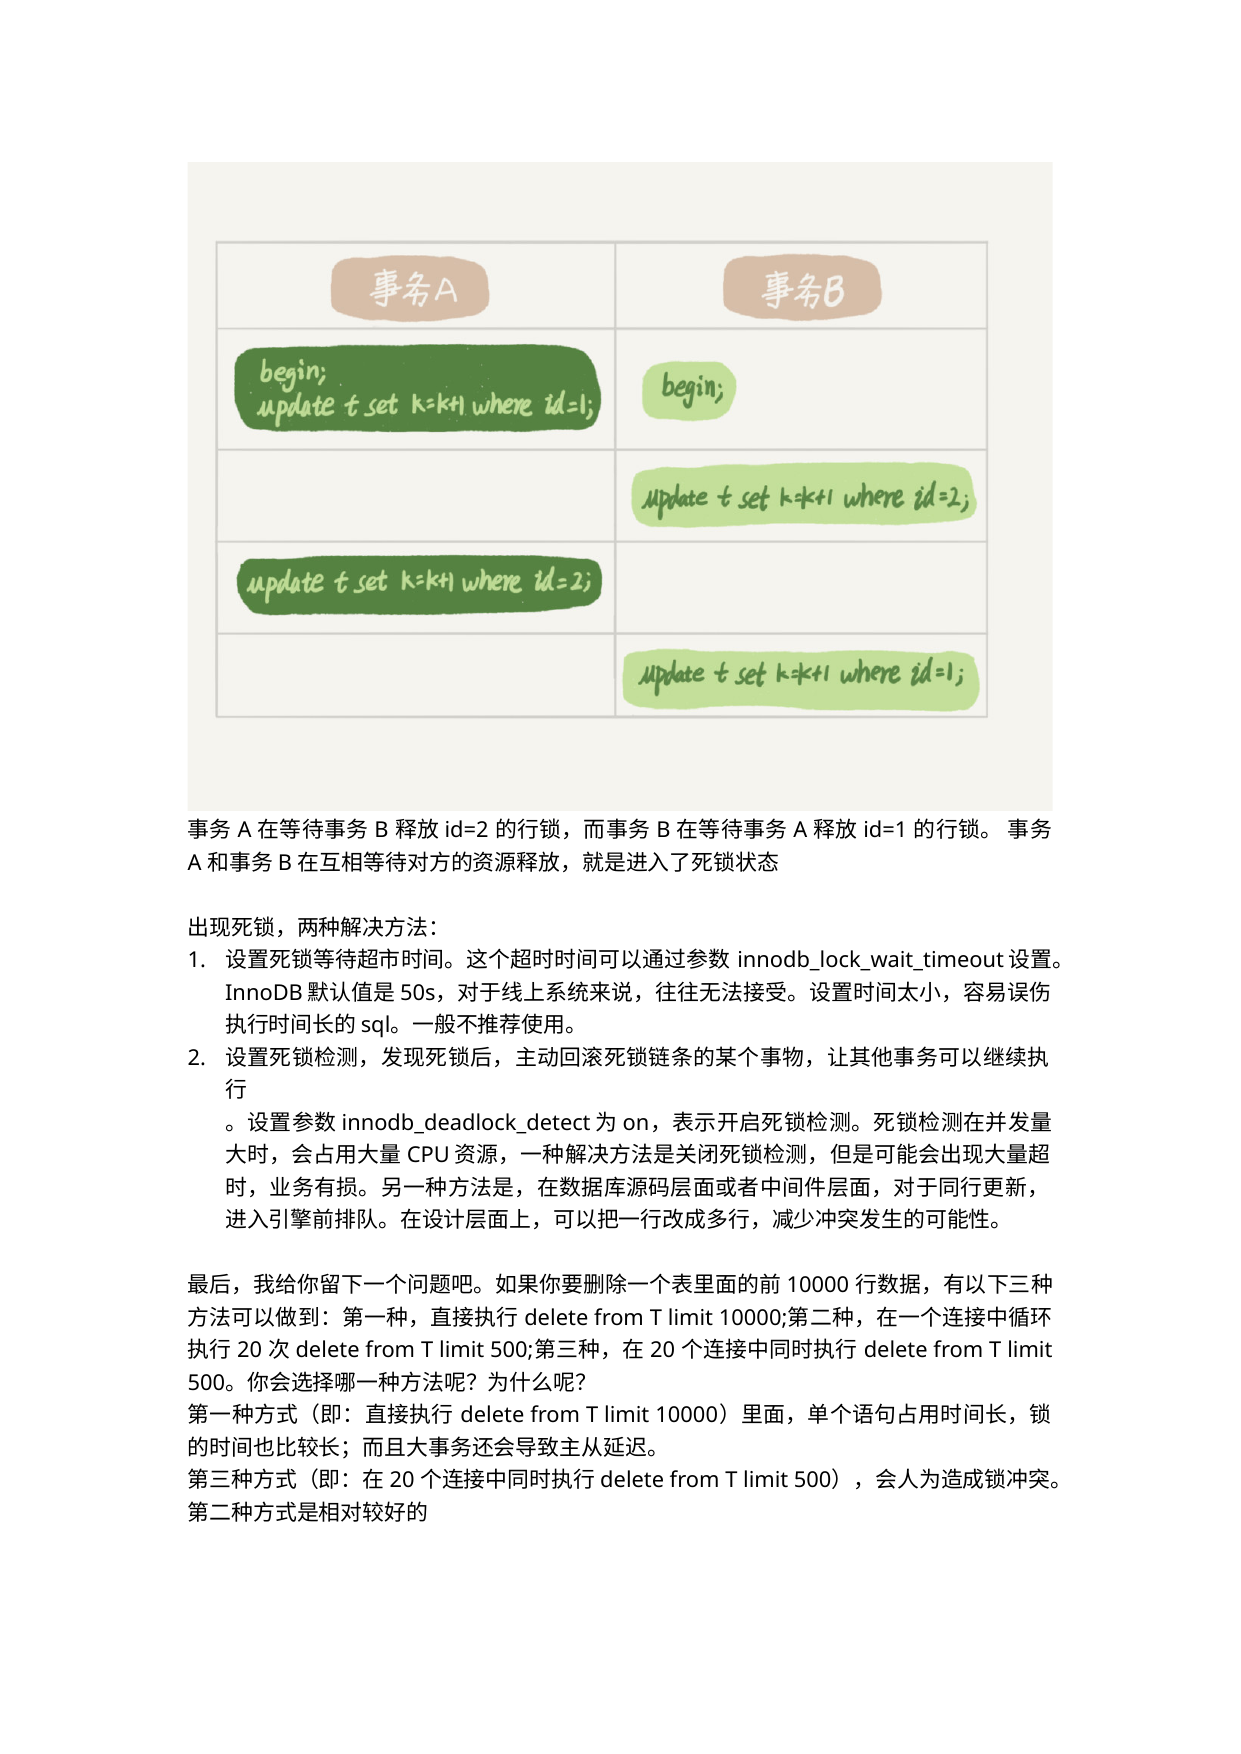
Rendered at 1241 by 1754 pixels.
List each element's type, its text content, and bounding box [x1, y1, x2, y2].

text 第一种方式（即：直接执行 delete from T limit 10000）里面，单个语句占用时间长，锁的时间也比较长；而且大事务还会导致主从延迟。 [187, 1397, 1053, 1462]
list 。设置参数innodb_deadlock_detect为on，表示开启死锁检测。死锁检测在并发量大时，会占用大量CPU资源，一种解决方法是关闭死锁检测，但是可能会出现大量超时，业务有损。另一种方法是，在数据库源码层面或者中间件层面，对于同行更新，进入引擎前排队。在设计层面上，可以把一行改成多行，减少冲突发生的可能性。 [225, 1104, 1053, 1234]
text 事务 A 在等待事务 B 释放 id=2 的行锁，而事务 B 在等待事务 A 释放 id=1 的行锁。 事务 A 和事务 B 在互相等待对方的资源释放，就是进入了死锁状态 [187, 812, 1053, 877]
text 出现死锁，两种解决方法： [187, 909, 1053, 942]
text 最后，我给你留下一个问题吧。如果你要删除一个表里面的前 10000 行数据，有以下三种方法可以做到：第一种，直接执行 delete from T limit 10000;第二种，在一个连接中循环执行 20 次 delete from T limit 500;第三种，在 20 个连接中同时执行 delete from T limit 500。你会选择哪一种方法呢？为什么呢？ [187, 1267, 1053, 1397]
list 设置死锁检测，发现死锁后，主动回滚死锁链条的某个事物，让其他事务可以继续执行 [187, 1039, 1053, 1104]
picture [187, 162, 1053, 811]
text 第三种方式（即：在 20 个连接中同时执行 delete from T limit 500），会人为造成锁冲突。 [187, 1462, 1053, 1494]
list 设置死锁等待超市时间。这个超时时间可以通过参数innodb_lock_wait_timeout设置。InnoDB默认值是50s，对于线上系统来说，往往无法接受。设置时间太小，容易误伤执行时间长的sql。一般不推荐使用。 [187, 942, 1053, 1039]
text 第二种方式是相对较好的 [187, 1494, 1053, 1527]
